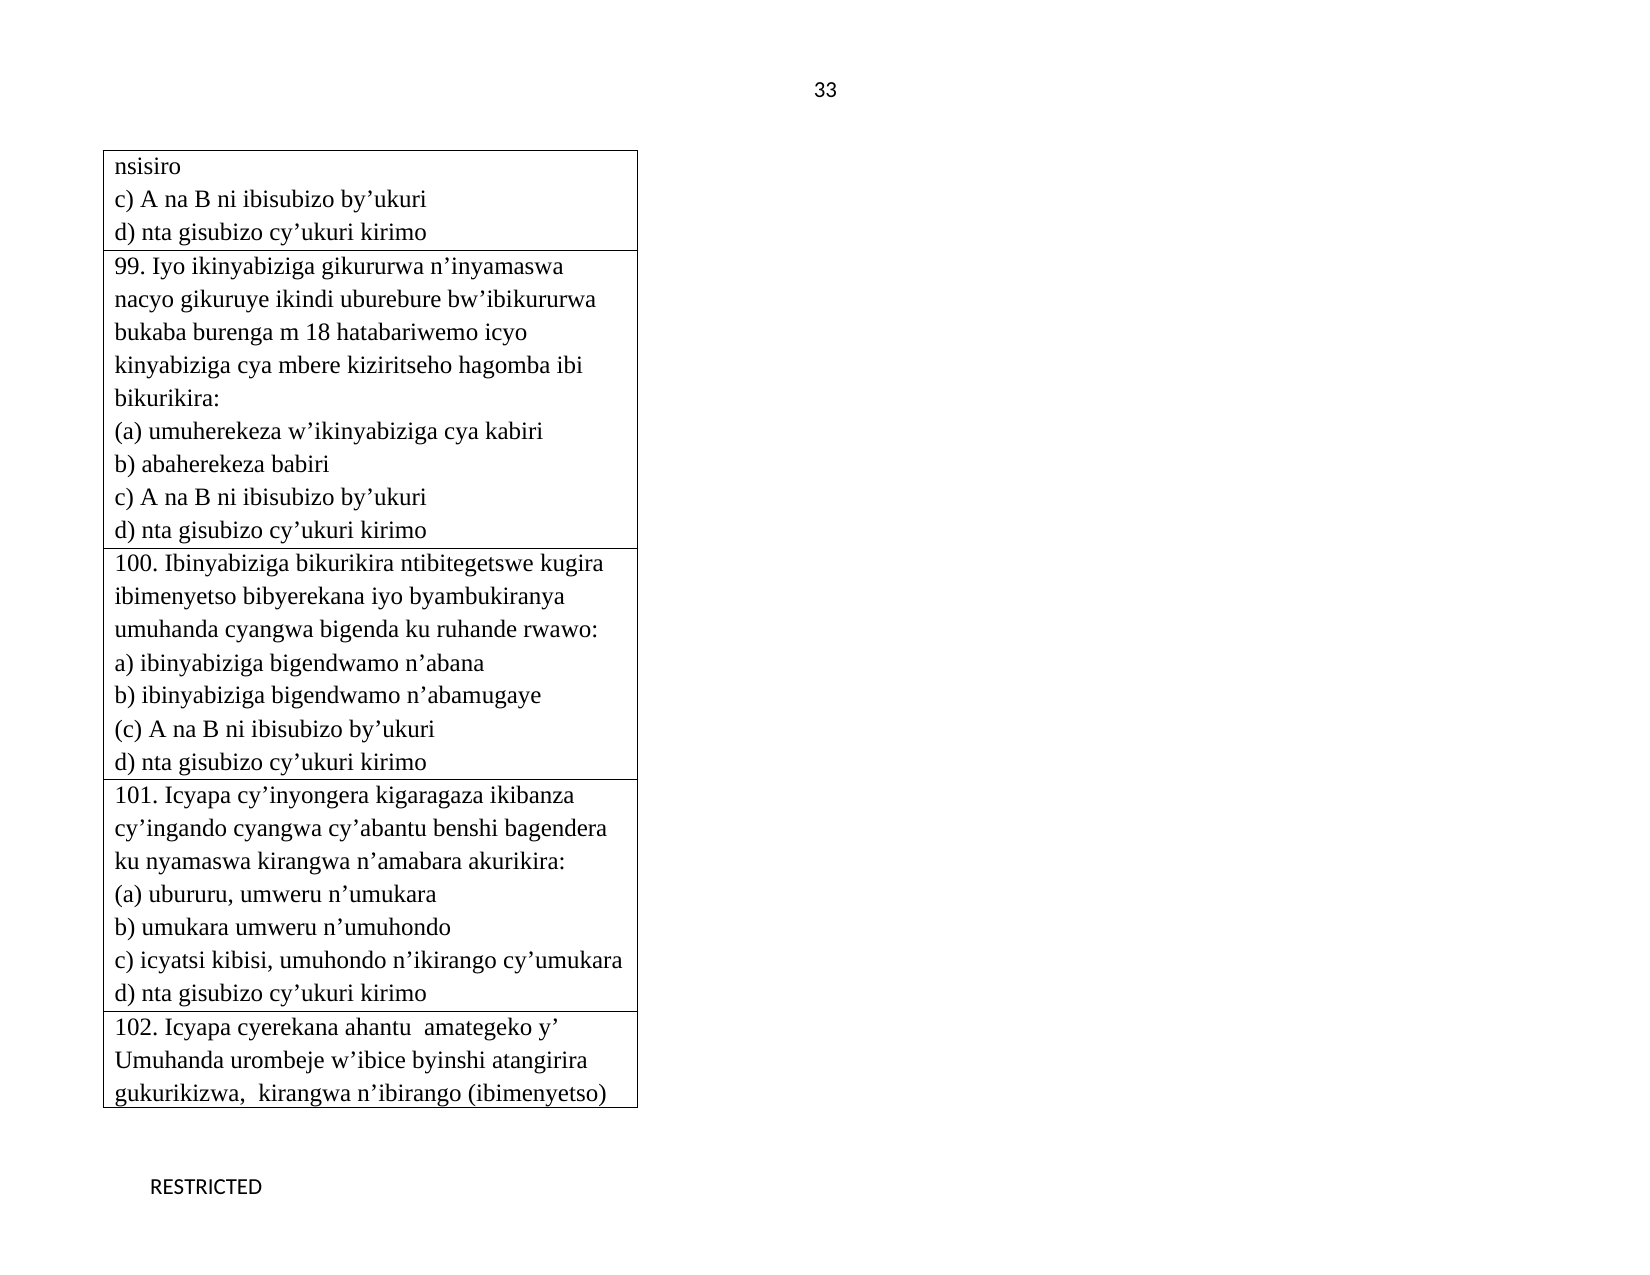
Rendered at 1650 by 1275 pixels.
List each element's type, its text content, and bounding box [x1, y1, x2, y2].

table_cell 99. Iyo ikinyabiziga gikururwa n’inyamaswa nacyo gikuruye ikindi uburebure bw’ibikururwa bukaba burenga m 18 hatabariwemo icyo kinyabiziga cya mbere kiziritseho hagomba ibi bikurikira: (a) umuherekeza w’ikinyabiziga cya kabiri b) abaherekeza babiri c) A na B ni ibisubizo by’ukuri d) nta gisubizo cy’ukuri kirimo [104, 251, 637, 547]
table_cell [104, 151, 637, 250]
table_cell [104, 1012, 637, 1107]
table_cell 100. Ibinyabiziga bikurikira ntibitegetswe kugira ibimenyetso bibyerekana iyo byambukiranya umuhanda cyangwa bigenda ku ruhande rwawo: a) ibinyabiziga bigendwamo n’abana b) ibinyabiziga bigendwamo n’abamugaye (c) A na B ni ibisubizo by’ukuri d) nta gisubizo cy’ukuri kirimo [104, 549, 637, 779]
table_cell 101. Icyapa cy’inyongera kigaragaza ikibanza cy’ingando cyangwa cy’abantu benshi bagendera ku nyamaswa kirangwa n’amabara akurikira: (a) ubururu, umweru n’umukara b) umukara umweru n’umuhondo c) icyatsi kibisi, umuhondo n’ikirango cy’umukara d) nta gisubizo cy’ukuri kirimo [104, 780, 637, 1011]
